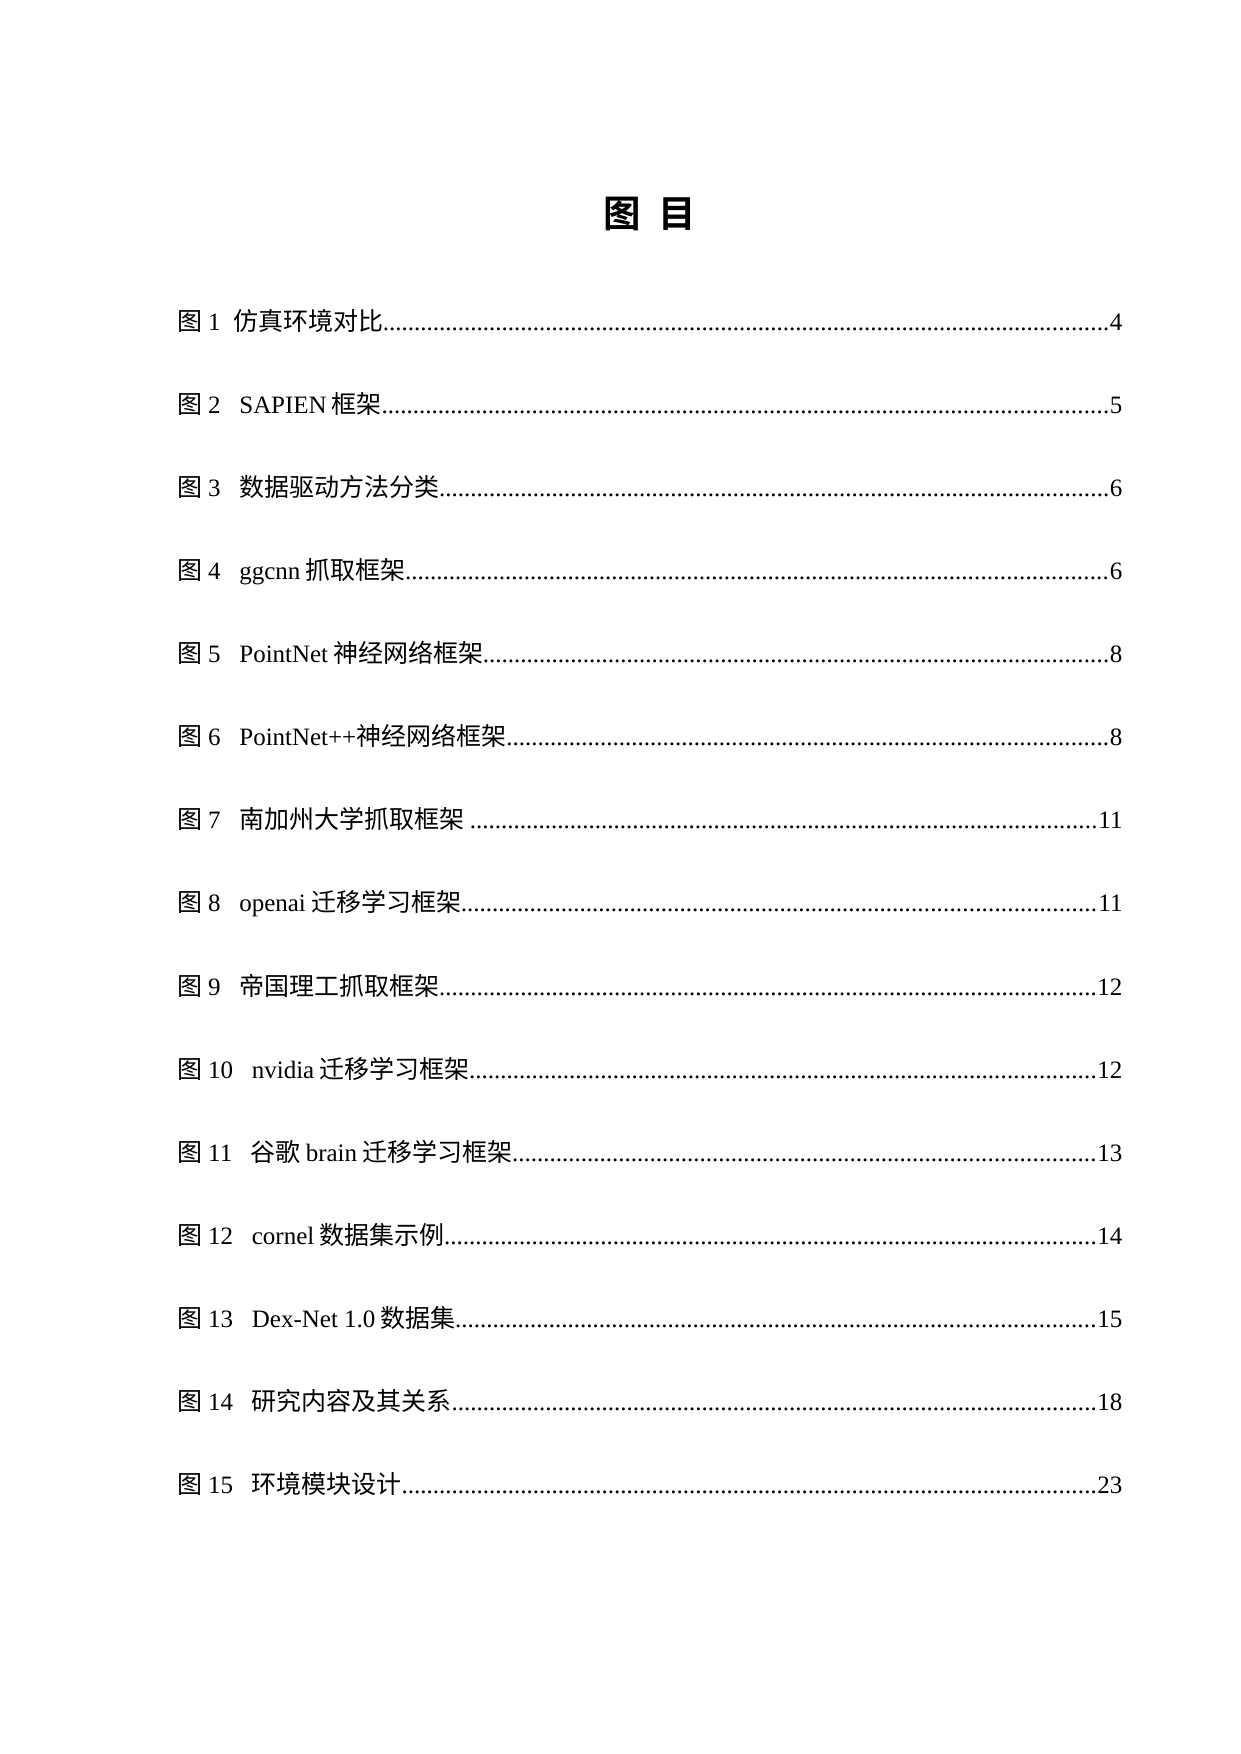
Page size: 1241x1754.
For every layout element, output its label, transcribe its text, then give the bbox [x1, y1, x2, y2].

text 图 2 SAPIEN框架 5 [177, 370, 1122, 435]
text 图 1 仿真环境对比 4 [177, 287, 1122, 352]
text 图 9 帝国理工抓取框架 12 [177, 952, 1122, 1017]
text 图 5 PointNet神经网络框架 8 [177, 619, 1122, 684]
text 图 11 谷歌brain迁移学习框架 13 [177, 1118, 1122, 1183]
text 图 12 cornel数据集示例 14 [177, 1201, 1122, 1266]
text 图 15 环境模块设计 23 [177, 1450, 1122, 1515]
text 图 8 openai迁移学习框架 11 [177, 868, 1122, 933]
text 图 13 Dex-Net 1.0数据集 15 [177, 1284, 1122, 1349]
text 图 10 nvidia迁移学习框架 12 [177, 1035, 1122, 1100]
text 图 14 研究内容及其关系 18 [177, 1367, 1122, 1432]
subtitle 图 目 [177, 178, 1122, 243]
text 图 4 ggcnn抓取框架 6 [177, 536, 1122, 601]
text 图 7 南加州大学抓取框架 11 [177, 785, 1122, 850]
text 图 3 数据驱动方法分类 6 [177, 453, 1122, 518]
text 图 6 PointNet++神经网络框架 8 [177, 702, 1122, 767]
